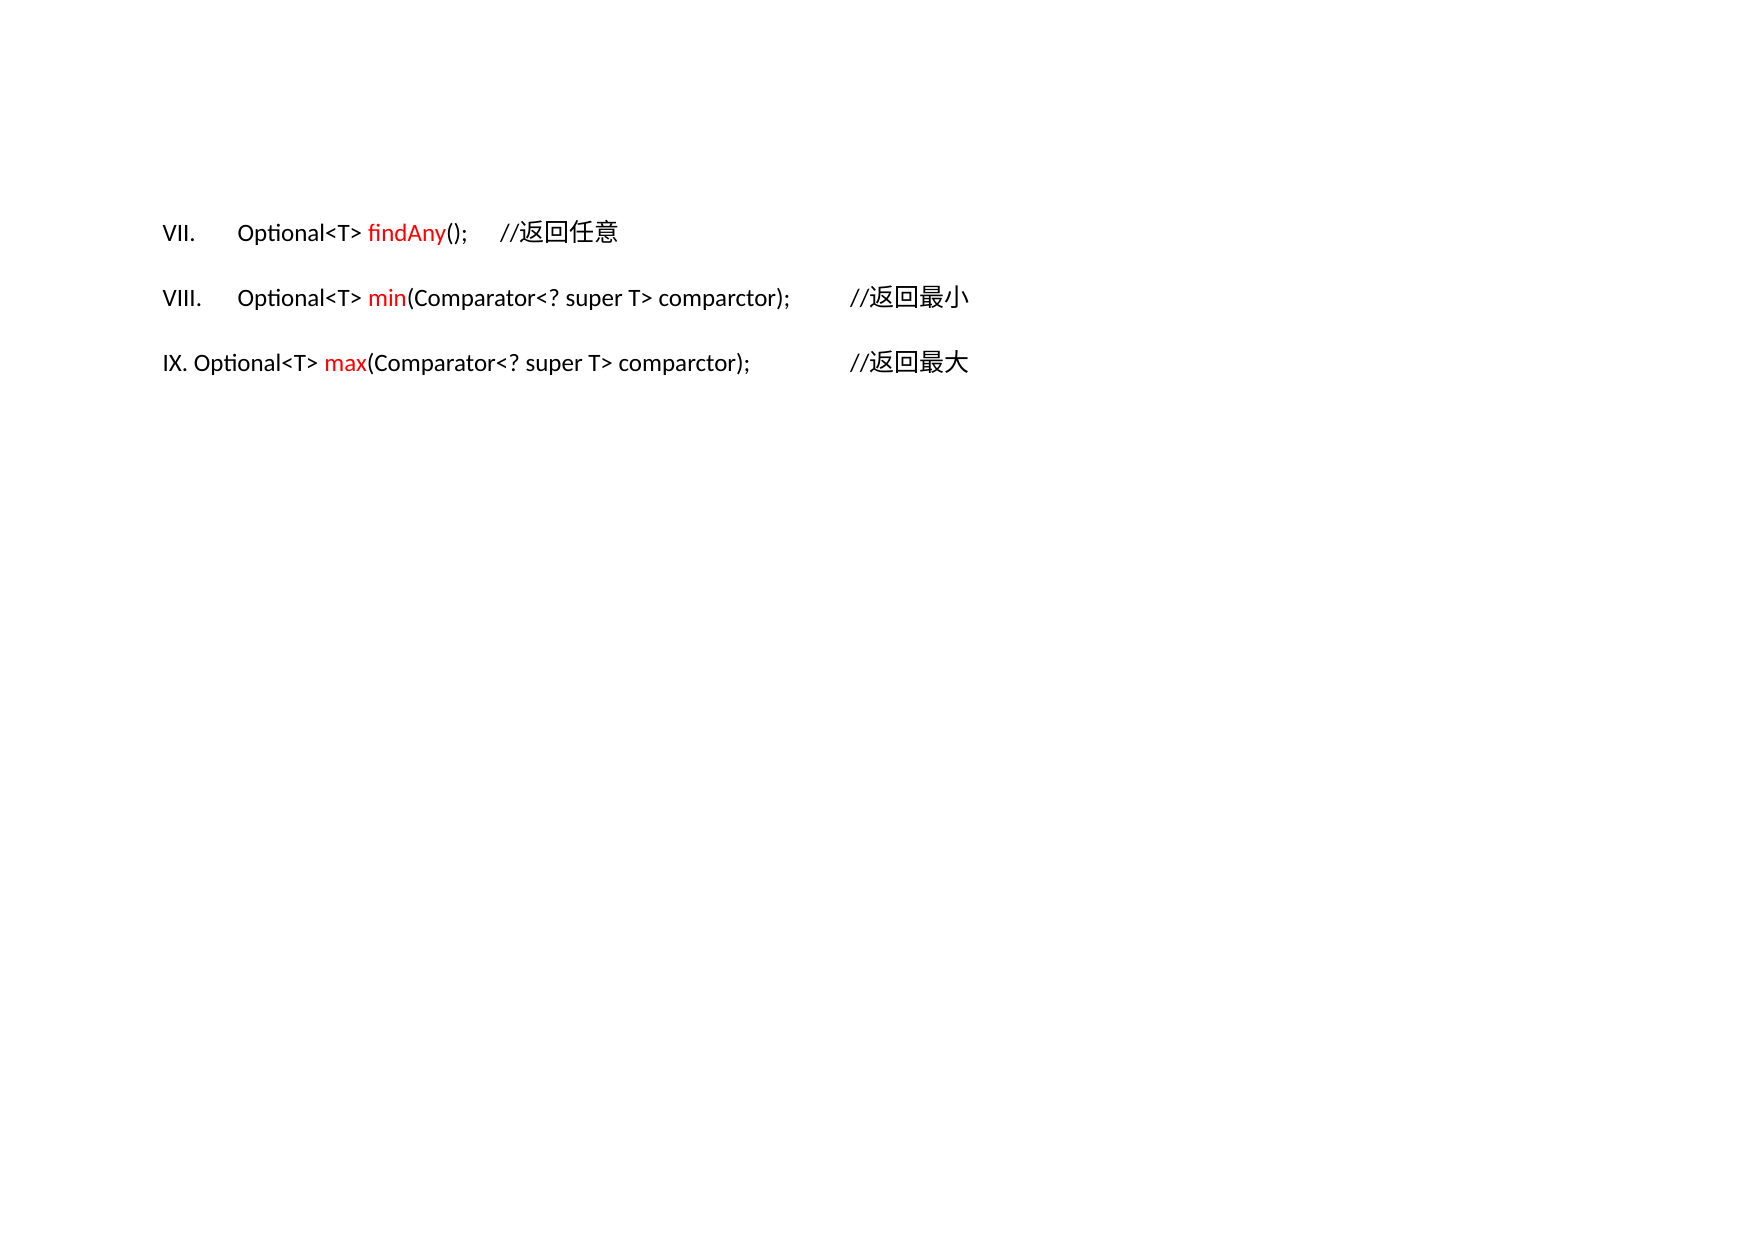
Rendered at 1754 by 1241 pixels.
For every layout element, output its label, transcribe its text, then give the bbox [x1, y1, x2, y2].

list Optional<T> findAny(); //返回任意 [150, 198, 1604, 263]
list Optional<T> min(Comparator<? super T> comparctor); //返回最小 [150, 263, 1604, 328]
list Optional<T> max(Comparator<? super T> comparctor); //返回最大 [150, 328, 1604, 393]
